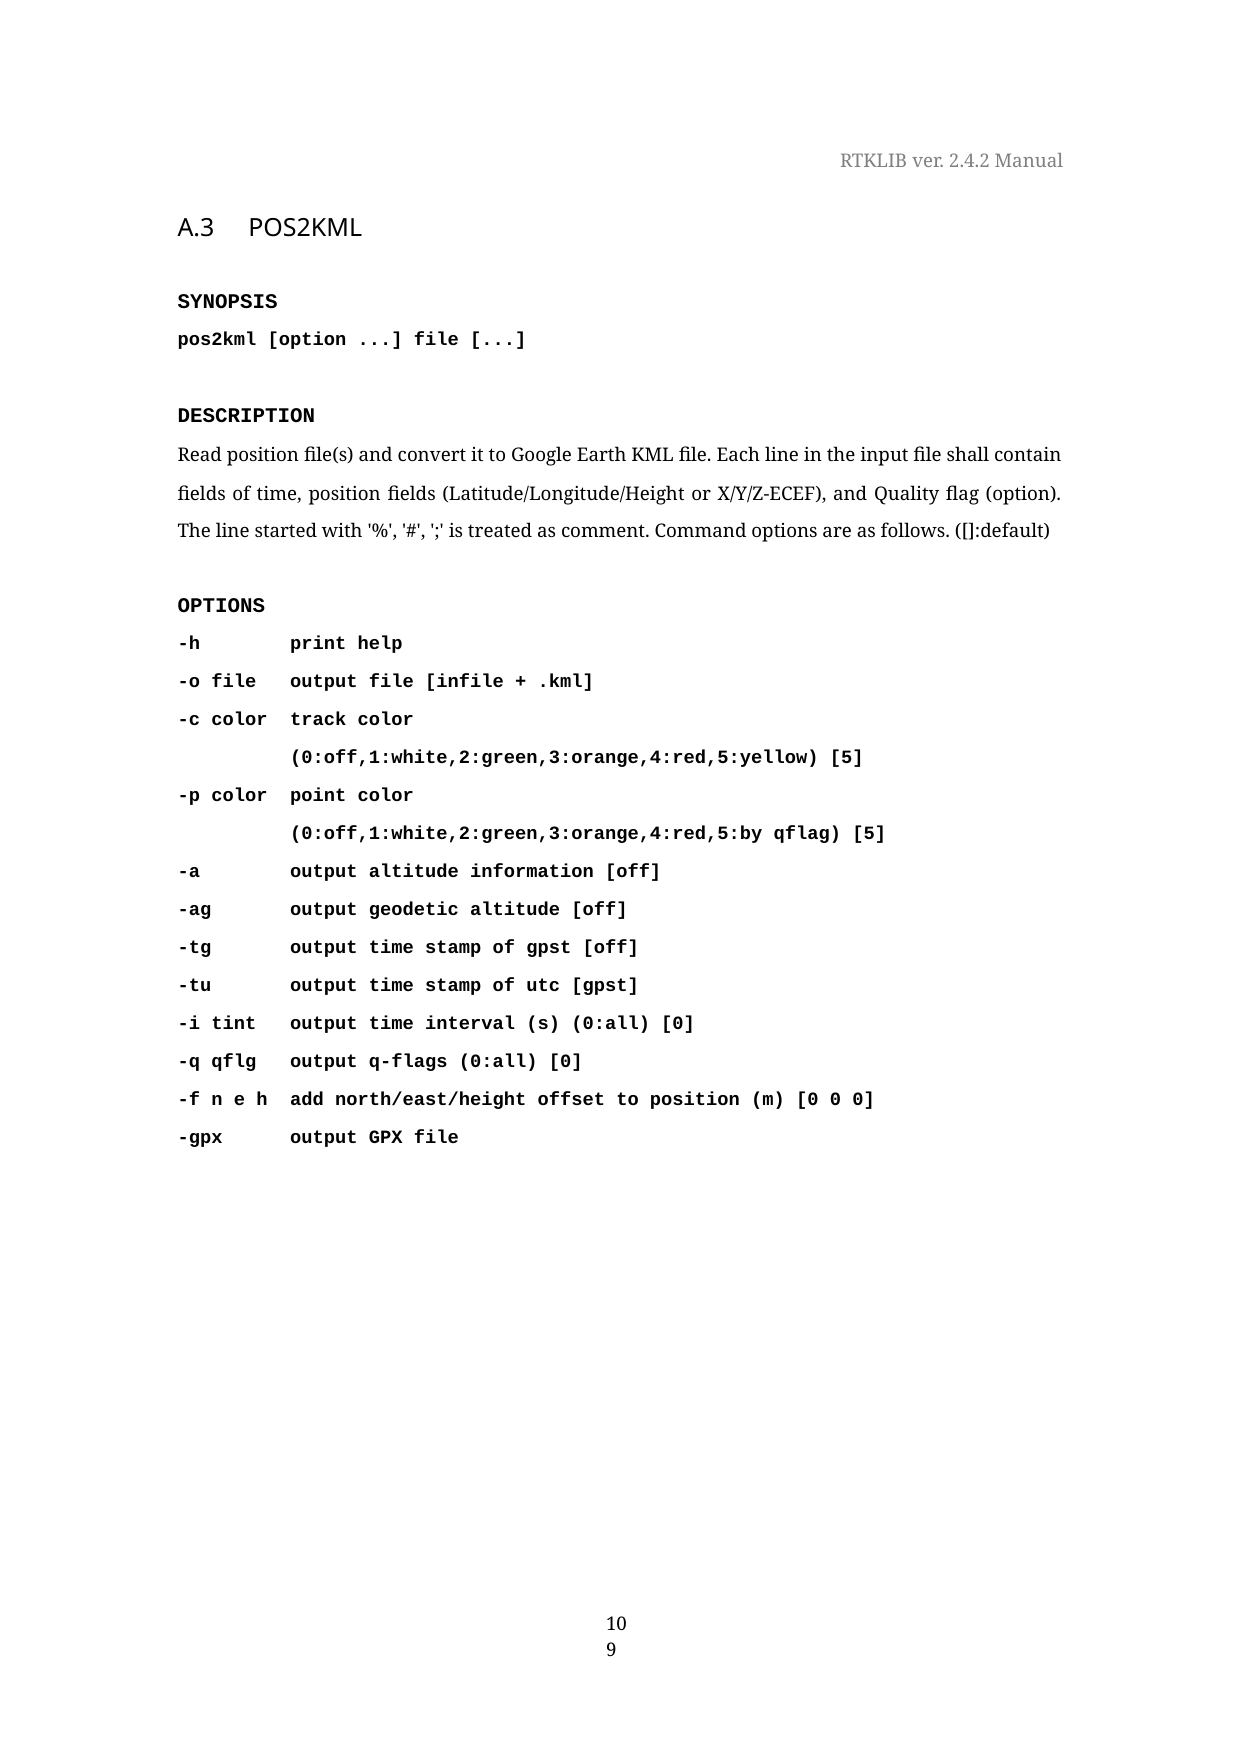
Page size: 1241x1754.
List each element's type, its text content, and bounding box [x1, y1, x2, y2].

text pos2kml [option ...] file [...] [177, 321, 1063, 359]
text -f n e h add north/east/height offset to position (m) [0 0 0] [177, 1082, 1063, 1120]
text -ag output geodetic altitude [off] [177, 892, 1063, 930]
text (0:off,1:white,2:green,3:orange,4:red,5:by qflag) [5] [177, 816, 1063, 854]
text -h print help [177, 626, 1063, 664]
text Read position file(s) and convert it to Google Earth KML file. Each line in the input file shall contain fields of time, position fields (Latitude/Longitude/Height or X/Y/Z-ECEF), and Quality flag (option). The line started with '%', '#', ';' is treated as comment. Command options are as follows. ([]:default) [177, 436, 1063, 549]
text OPTIONS [177, 588, 1063, 626]
text -c color track color [177, 702, 1063, 740]
text -tu output time stamp of utc [gpst] [177, 968, 1063, 1006]
text SYNOPSIS [177, 283, 1063, 321]
subtitle A.3 POS2KML [177, 207, 1063, 245]
text -i tint output time interval (s) (0:all) [0] [177, 1006, 1063, 1044]
text -p color point color [177, 778, 1063, 816]
text -q qflg output q-flags (0:all) [0] [177, 1044, 1063, 1082]
text -a output altitude information [off] [177, 854, 1063, 892]
text -o file output file [infile + .kml] [177, 664, 1063, 702]
text DESCRIPTION [177, 397, 1063, 436]
text -tg output time stamp of gpst [off] [177, 930, 1063, 968]
text -gpx output GPX file [177, 1120, 1063, 1158]
text (0:off,1:white,2:green,3:orange,4:red,5:yellow) [5] [177, 740, 1063, 778]
